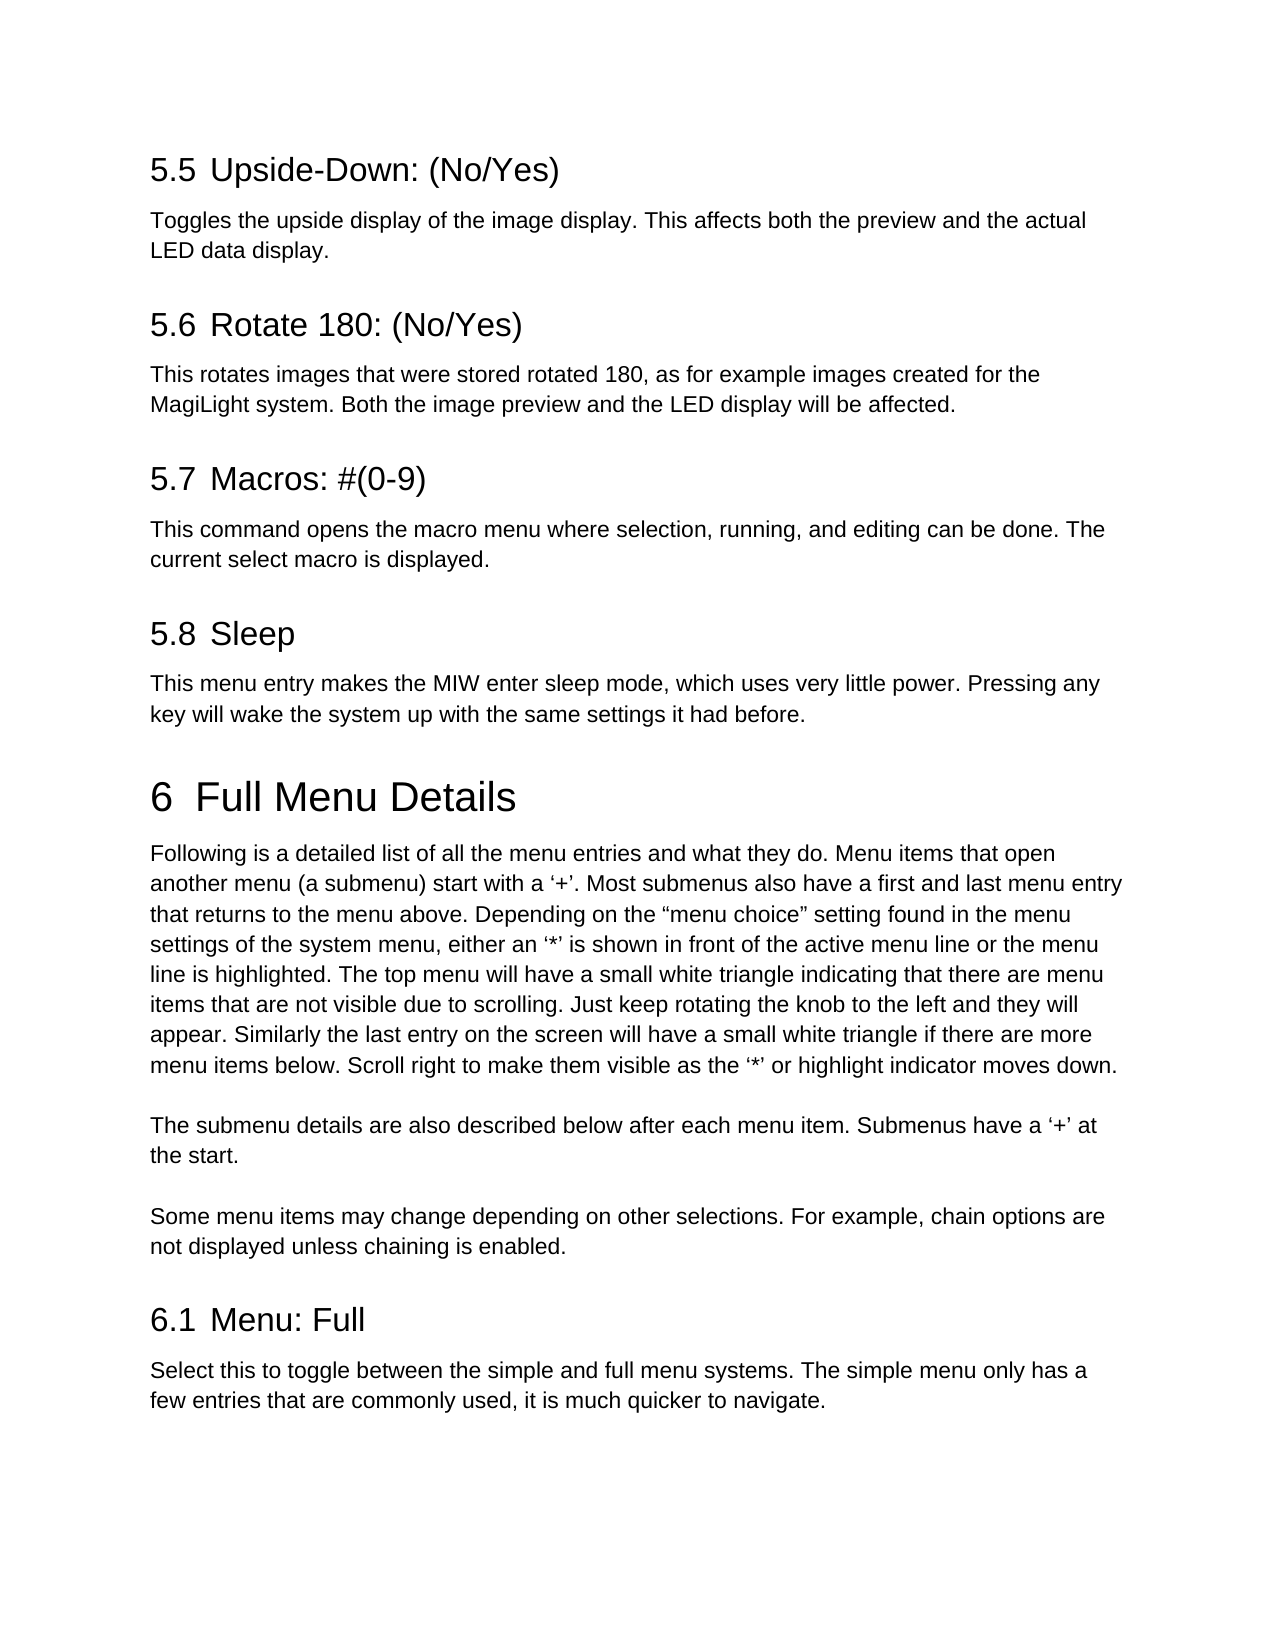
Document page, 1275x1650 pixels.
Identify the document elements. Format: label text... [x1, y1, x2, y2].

text The submenu details are also described below after each menu item. Submenus have a ‘+’ at the start. [150, 1112, 1125, 1168]
text Some menu items may change depending on other selections. For example, chain options are not displayed unless chaining is enabled. [150, 1203, 1125, 1259]
text Following is a detailed list of all the menu entries and what they do. Menu items that open another menu (a submenu) start with a ‘+’. Most submenus also have a first and last menu entry that returns to the menu above. Depending on the “menu choice” setting found in the menu settings of the system menu, either an ‘*’ is shown in front of the active menu line or the menu line is highlighted. The top menu will have a small white triangle indicating that there are menu items that are not visible due to scrolling. Just keep rotating the knob to the left and they will appear. Similarly the last entry on the screen will have a small white triangle if there are more menu items below. Scroll right to make them visible as the ‘*’ or highlight indicator moves down. [150, 840, 1125, 1078]
subtitle Upside-Down: (No/Yes) [150, 150, 1125, 188]
text This menu entry makes the MIW enter sleep mode, which uses very little power. Pressing any key will wake the system up with the same settings it had before. [150, 670, 1125, 727]
subtitle Full Menu Details [150, 772, 1125, 820]
subtitle Macros: #(0-9) [150, 459, 1125, 498]
text Select this to toggle between the simple and full menu systems. The simple menu only has a few entries that are commonly used, it is much quicker to navigate. [150, 1357, 1125, 1414]
subtitle Sleep [150, 614, 1125, 652]
text This rotates images that were stored rotated 180, as for example images created for the MagiLight system. Both the image preview and the LED display will be affected. [150, 361, 1125, 418]
text Toggles the upside display of the image display. This affects both the preview and the actual LED data display. [150, 207, 1125, 263]
subtitle Rotate 180: (No/Yes) [150, 304, 1125, 343]
subtitle Menu: Full [150, 1301, 1125, 1339]
text This command opens the macro menu where selection, running, and editing can be done. The current select macro is displayed. [150, 516, 1125, 572]
